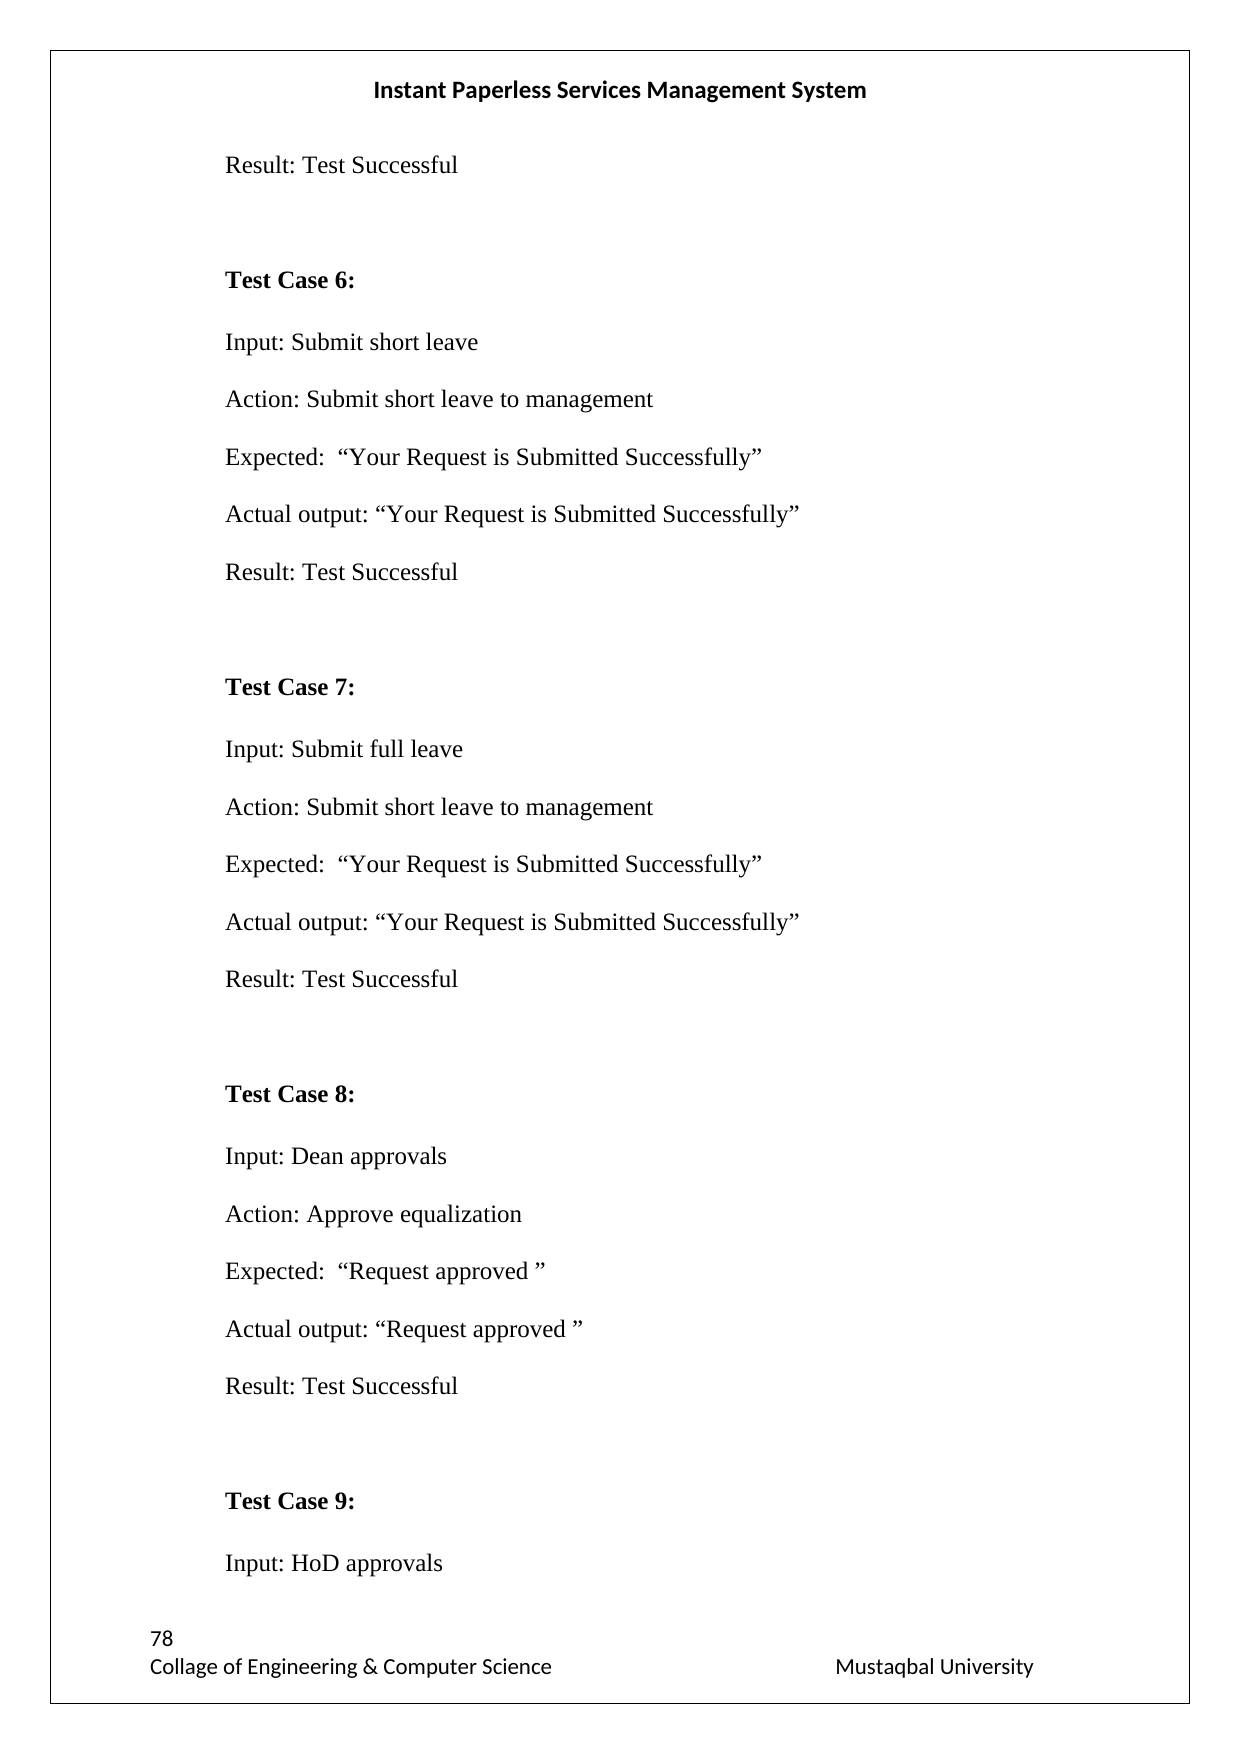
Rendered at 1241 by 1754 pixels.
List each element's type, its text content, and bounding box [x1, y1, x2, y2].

list Action: Submit short leave to management [225, 792, 1090, 820]
list Result: Test Successful [225, 150, 1090, 179]
list Actual output: “Your Request is Submitted Successfully” [225, 499, 1090, 528]
list Test Case 6: [225, 265, 1090, 294]
list Action: Approve equalization [225, 1199, 1090, 1227]
list Test Case 7: [225, 672, 1090, 701]
list Input: Submit full leave [225, 734, 1090, 763]
list Actual output: “Request approved ” [225, 1314, 1090, 1342]
list Expected: “Your Request is Submitted Successfully” [225, 442, 1090, 471]
list Test Case 8: [225, 1079, 1090, 1108]
list Result: Test Successful [225, 1371, 1090, 1400]
list Input: Dean approvals [225, 1141, 1090, 1170]
list Actual output: “Your Request is Submitted Successfully” [225, 907, 1090, 935]
list Input: HoD approvals [225, 1548, 1090, 1577]
list Input: Submit short leave [225, 327, 1090, 356]
list Expected: “Your Request is Submitted Successfully” [225, 849, 1090, 878]
list Action: Submit short leave to management [225, 384, 1090, 413]
list Result: Test Successful [225, 557, 1090, 586]
list Result: Test Successful [225, 964, 1090, 993]
list Test Case 9: [225, 1486, 1090, 1515]
list Expected: “Request approved ” [225, 1256, 1090, 1285]
